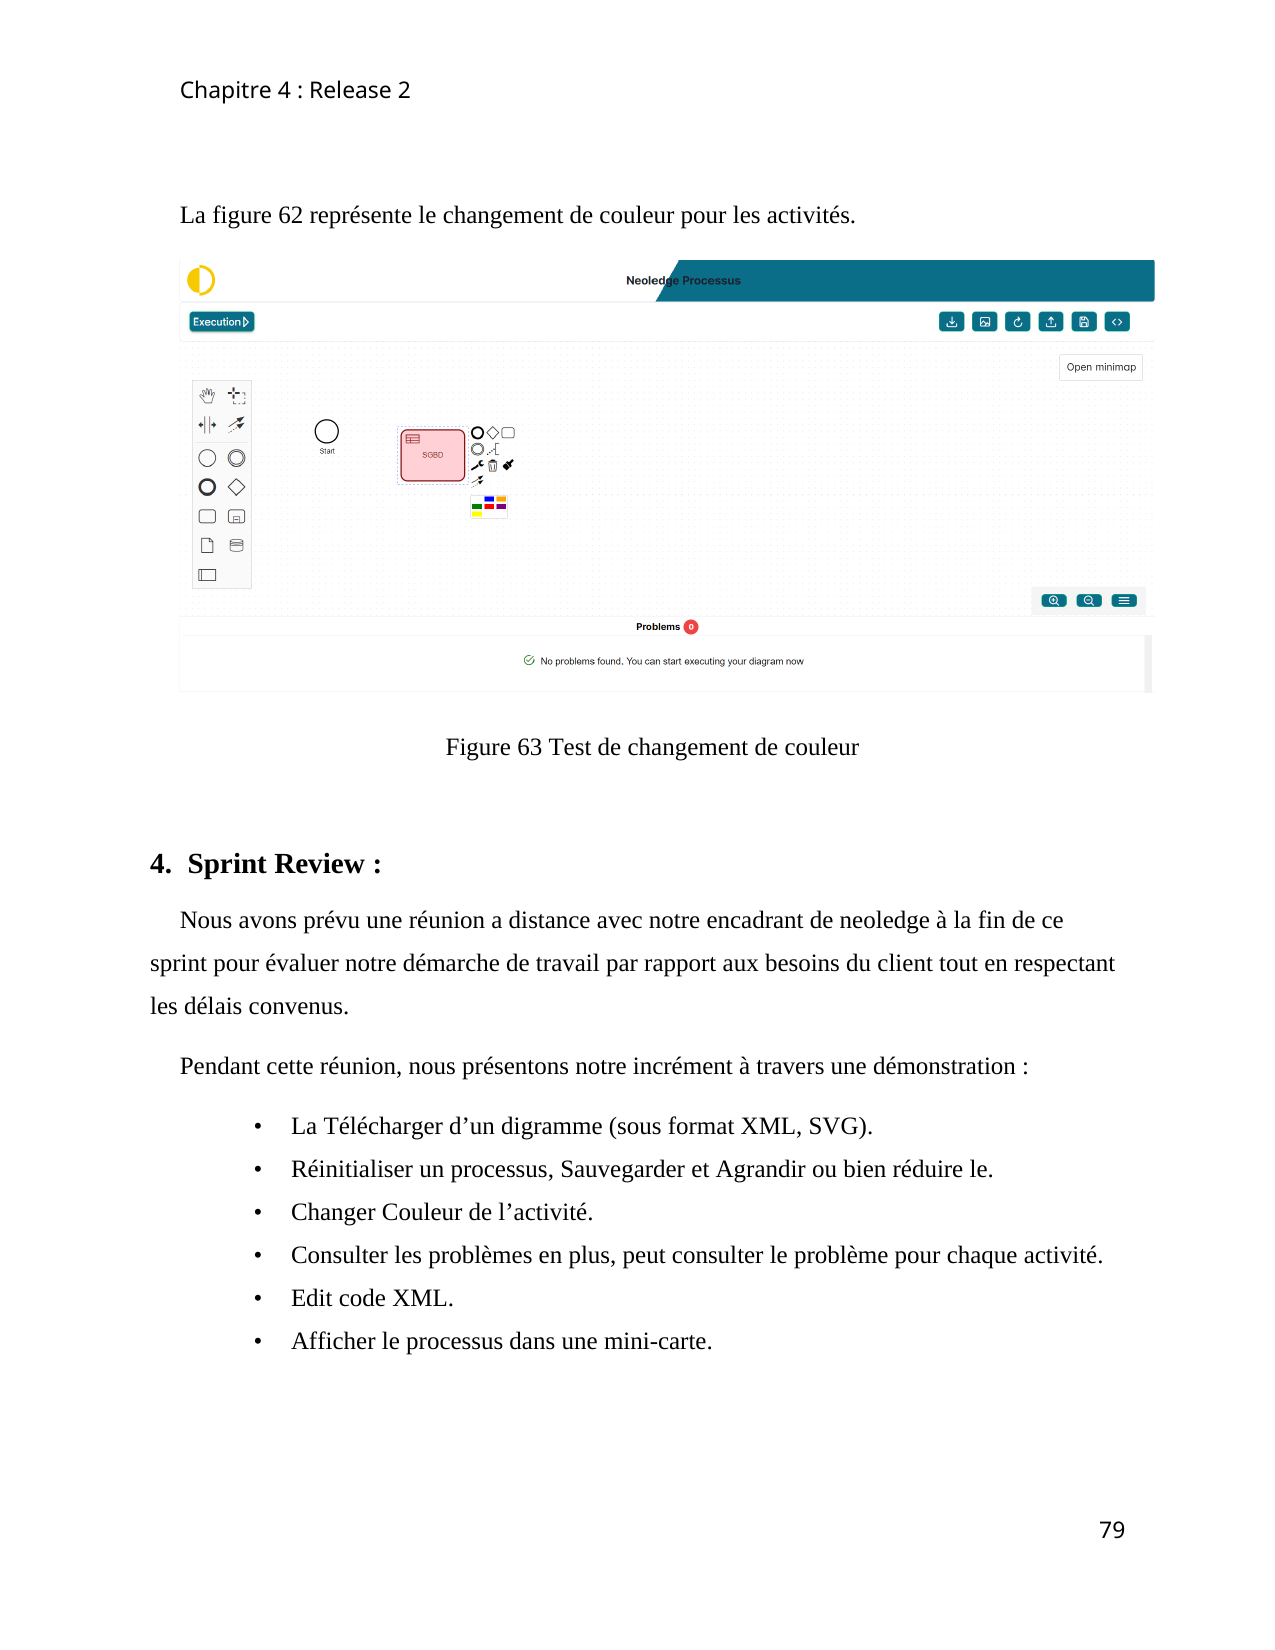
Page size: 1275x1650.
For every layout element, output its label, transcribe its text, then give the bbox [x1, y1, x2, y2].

text La figure 62 représente le changement de couleur pour les activités. [150, 200, 1125, 229]
text Figure 63 Test de changement de couleur [150, 732, 1125, 761]
list Réinitialiser un processus, Sauvegarder et Agrandir ou bien réduire le. [253, 1154, 1125, 1183]
picture [179, 260, 1155, 700]
picture [668, 279, 678, 286]
picture [708, 279, 719, 283]
list Changer Couleur de l’activité. [253, 1197, 1125, 1226]
list La Télécharger d’un digramme (sous format XML, SVG). [253, 1111, 1125, 1139]
list Edit code XML. [253, 1283, 1125, 1312]
subtitle Sprint Review : [150, 846, 1125, 880]
text Pendant cette réunion, nous présentons notre incrément à travers une démonstration : [150, 1051, 1125, 1080]
list Afficher le processus dans une mini-carte. [253, 1326, 1125, 1355]
list Consulter les problèmes en plus, peut consulter le problème pour chaque activité. [253, 1240, 1125, 1269]
text Nous avons prévu une réunion a distance avec notre encadrant de neoledge à la fin de ce sprint pour évaluer notre démarche de travail par rapport aux besoins du client tout en respectant les délais convenus. [150, 905, 1125, 1020]
